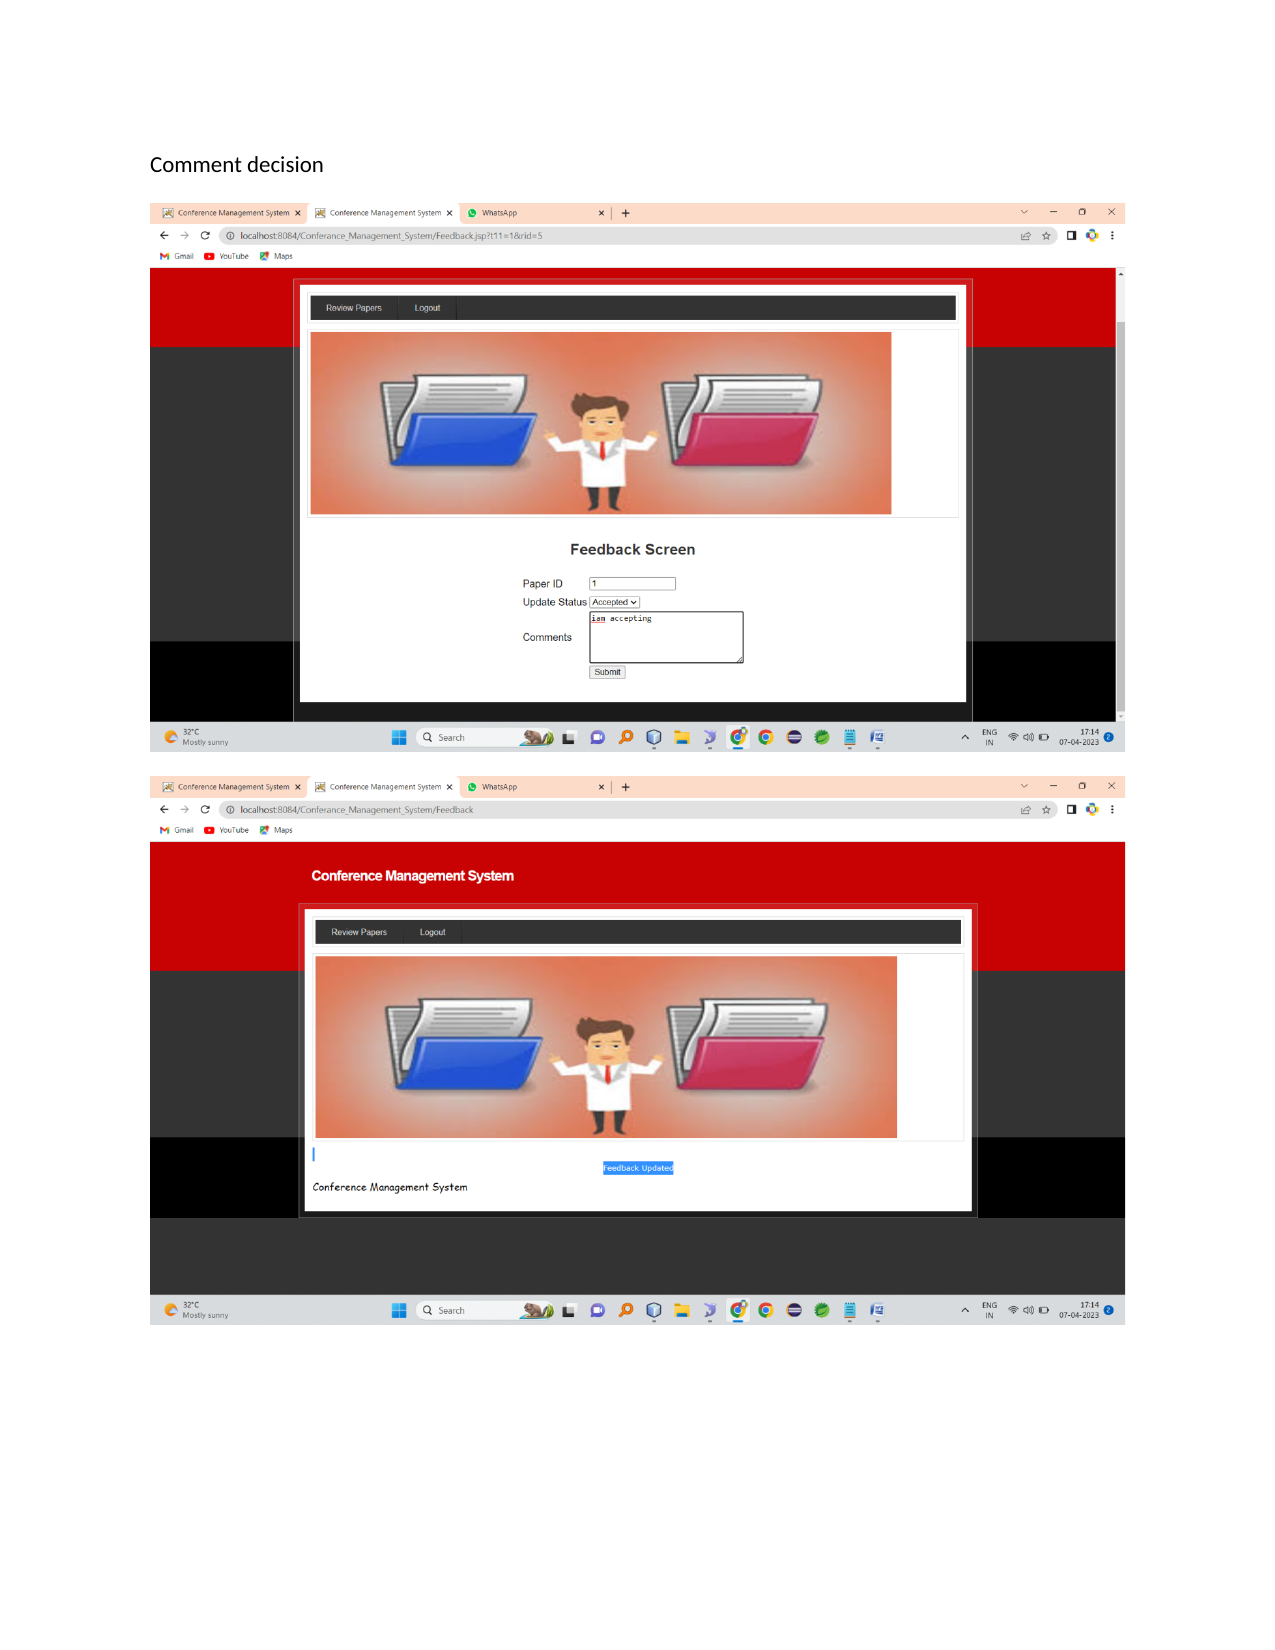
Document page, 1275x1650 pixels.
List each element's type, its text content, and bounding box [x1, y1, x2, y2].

picture [150, 203, 1125, 752]
picture [150, 776, 1125, 1325]
text Comment decision [150, 150, 1125, 178]
